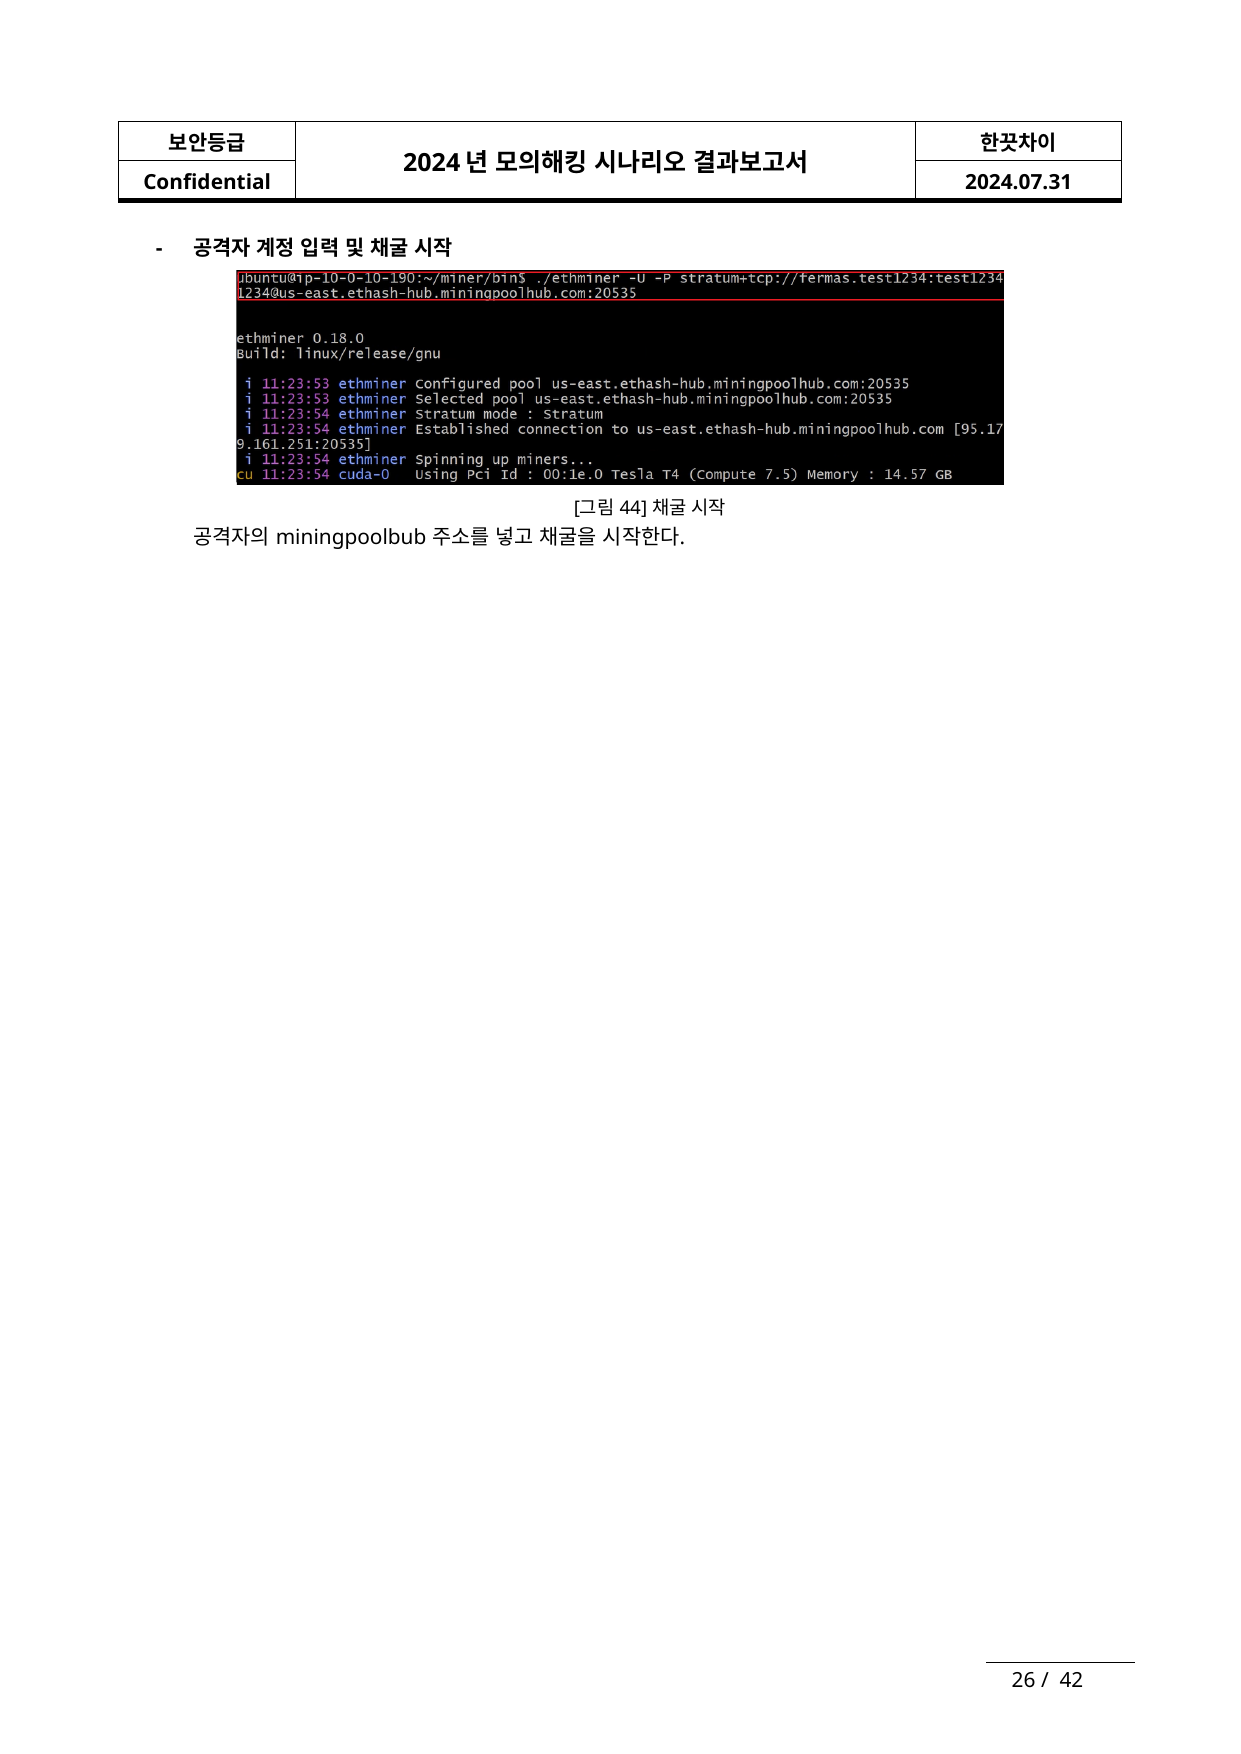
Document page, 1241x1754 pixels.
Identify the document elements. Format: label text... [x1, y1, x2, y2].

list 공격자 계정 입력 및 채굴 시작 [156, 231, 1122, 262]
picture [236, 270, 1004, 485]
text 공격자의 miningpoolbub 주소를 넣고 채굴을 시작한다. [193, 520, 1122, 550]
